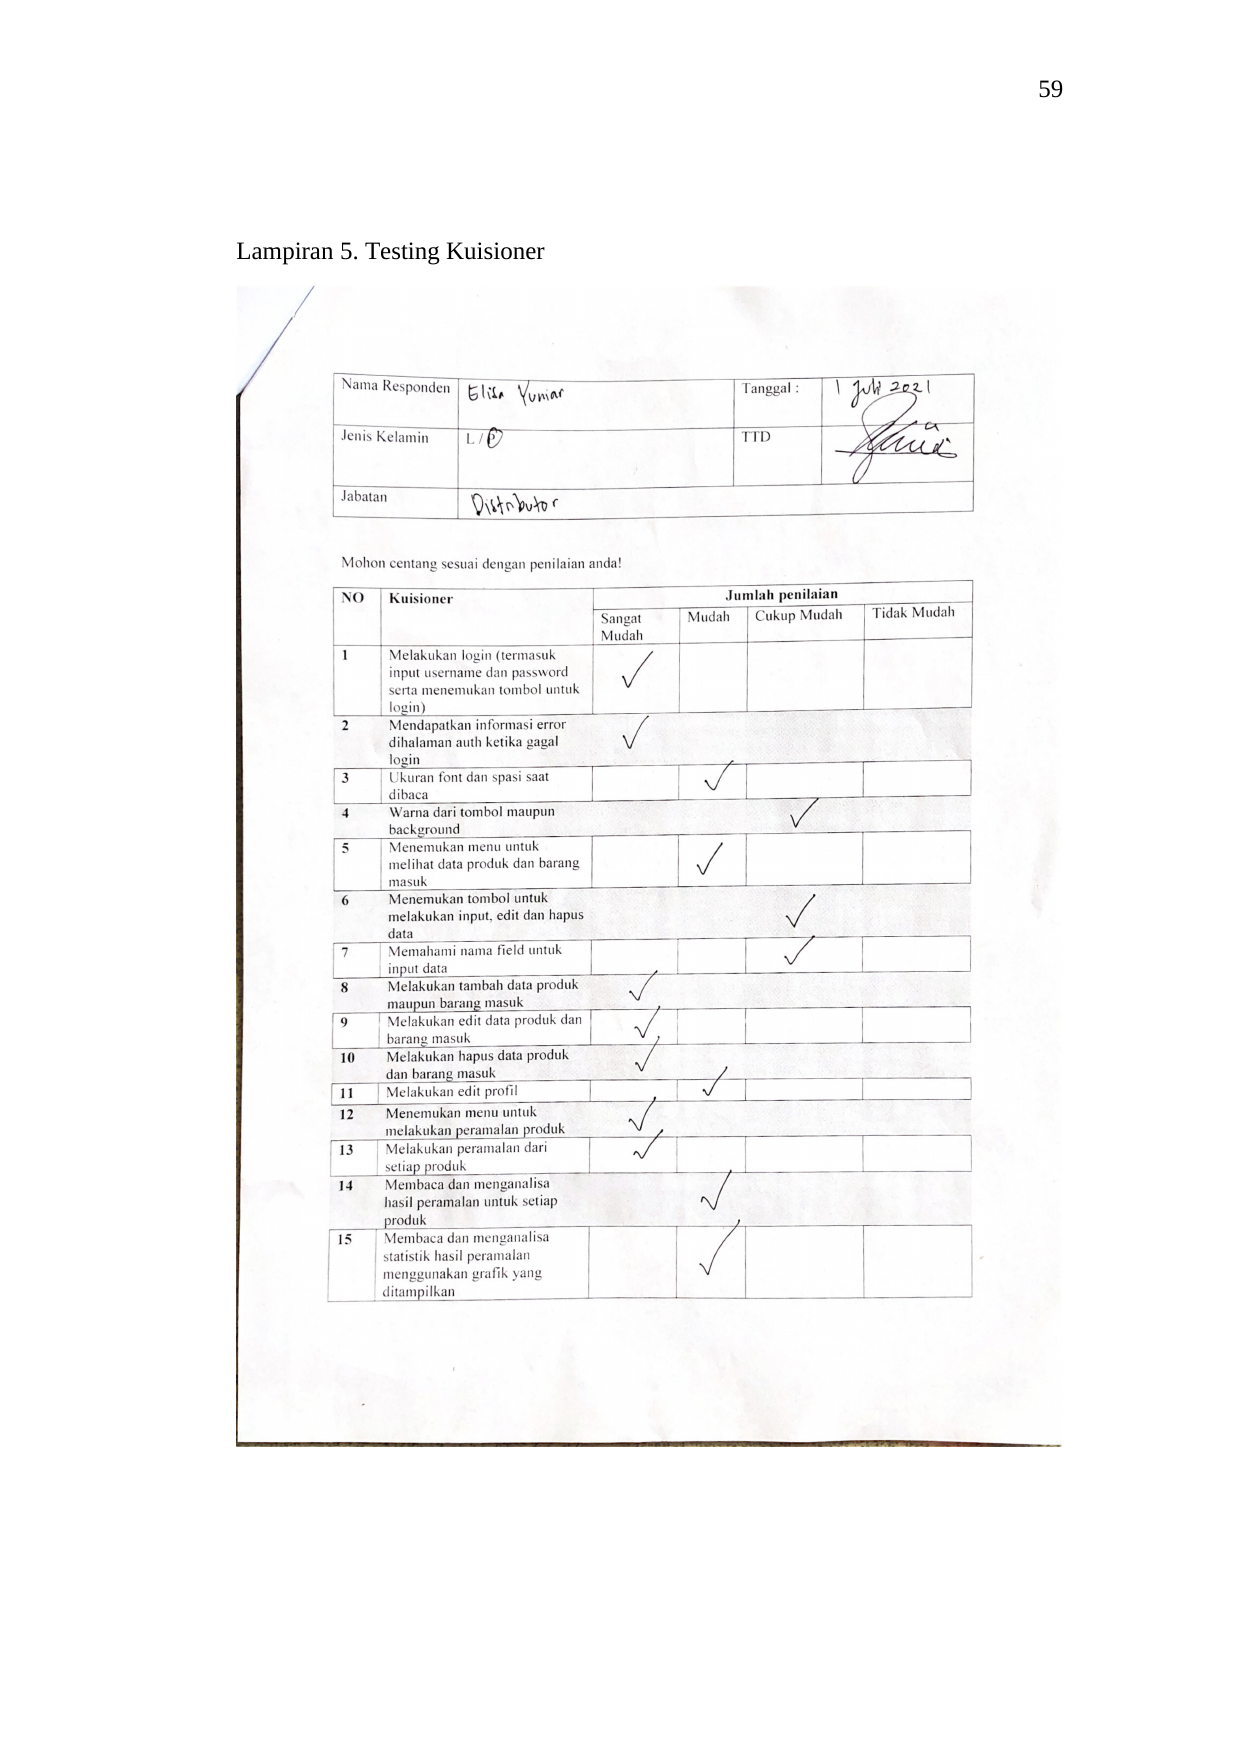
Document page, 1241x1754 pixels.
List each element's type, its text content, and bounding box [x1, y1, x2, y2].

picture [236, 285, 1062, 1447]
text Lampiran . Testing Kuisioner [236, 236, 1063, 265]
